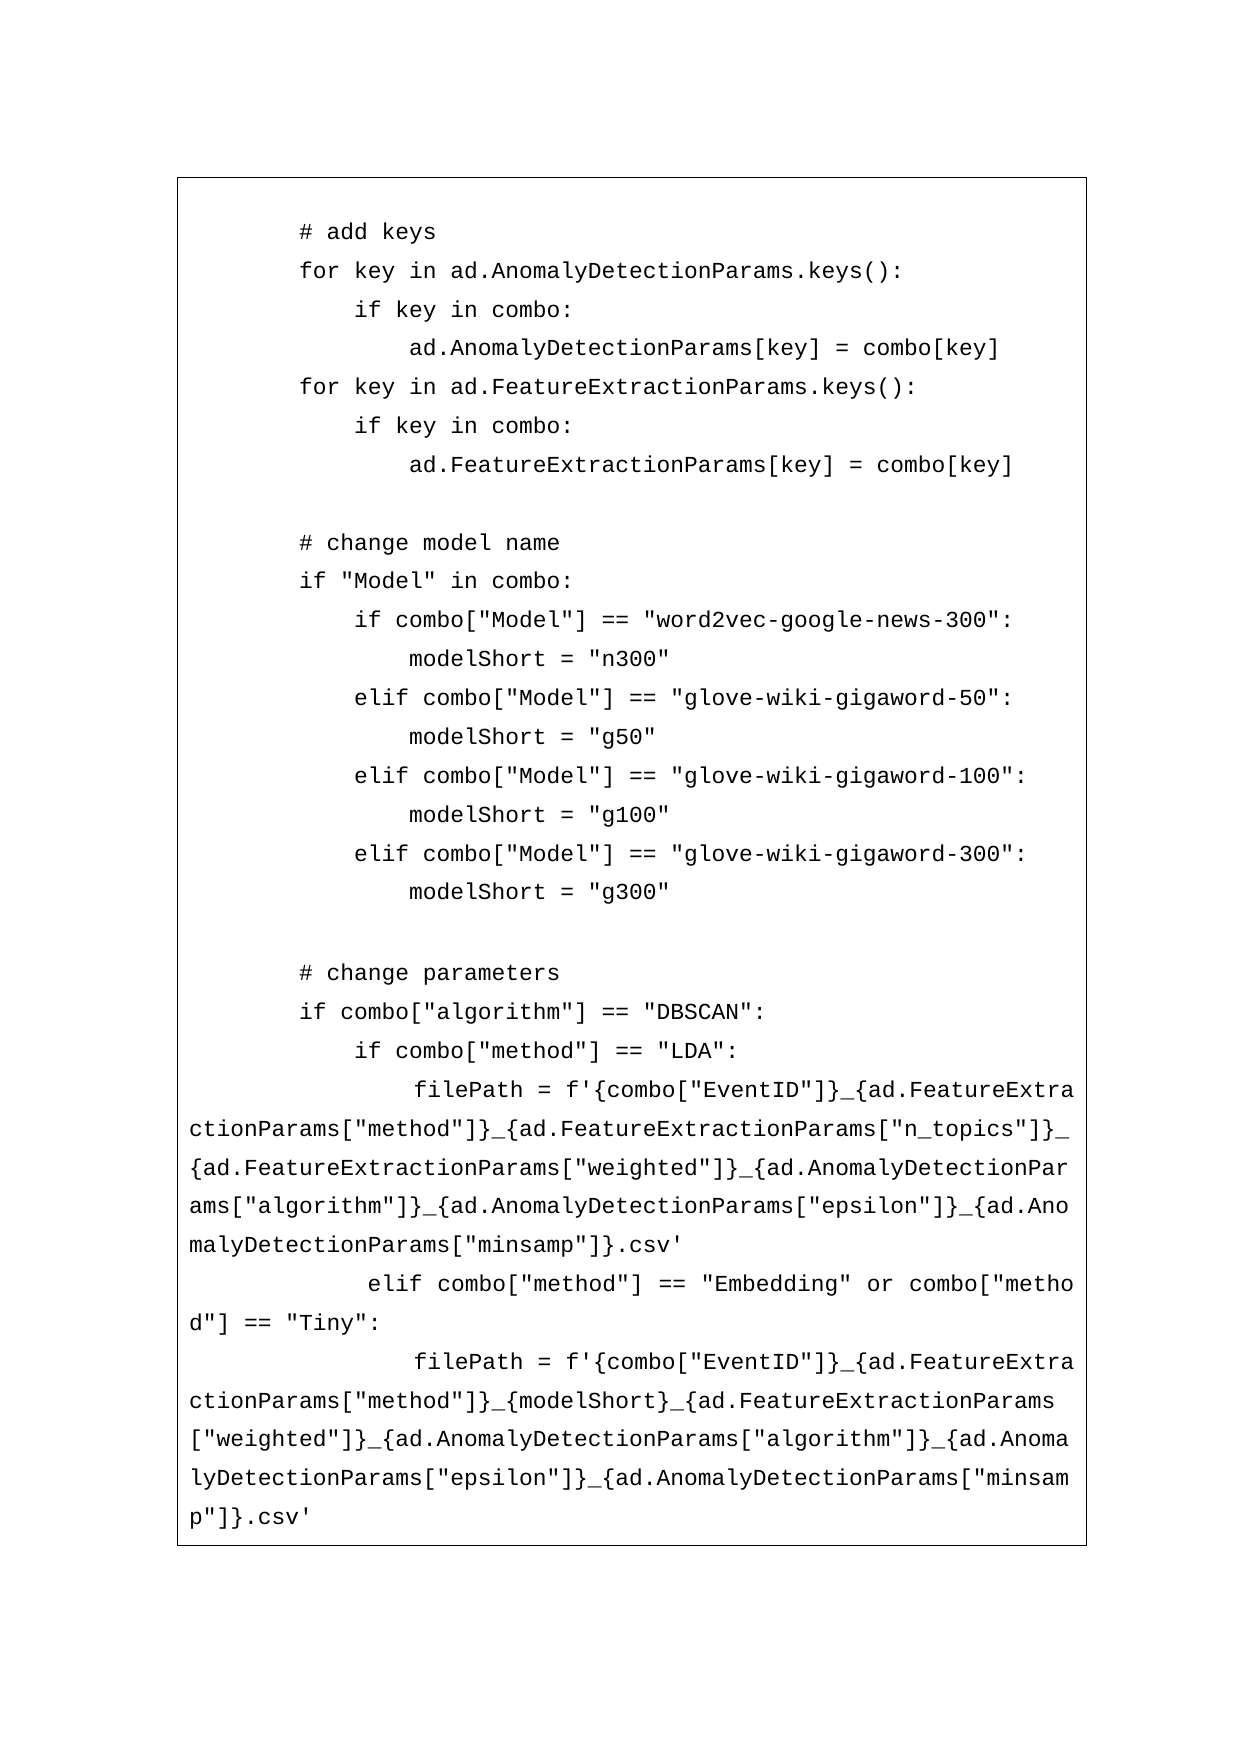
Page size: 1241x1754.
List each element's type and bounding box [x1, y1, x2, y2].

table_header [178, 178, 1086, 1544]
